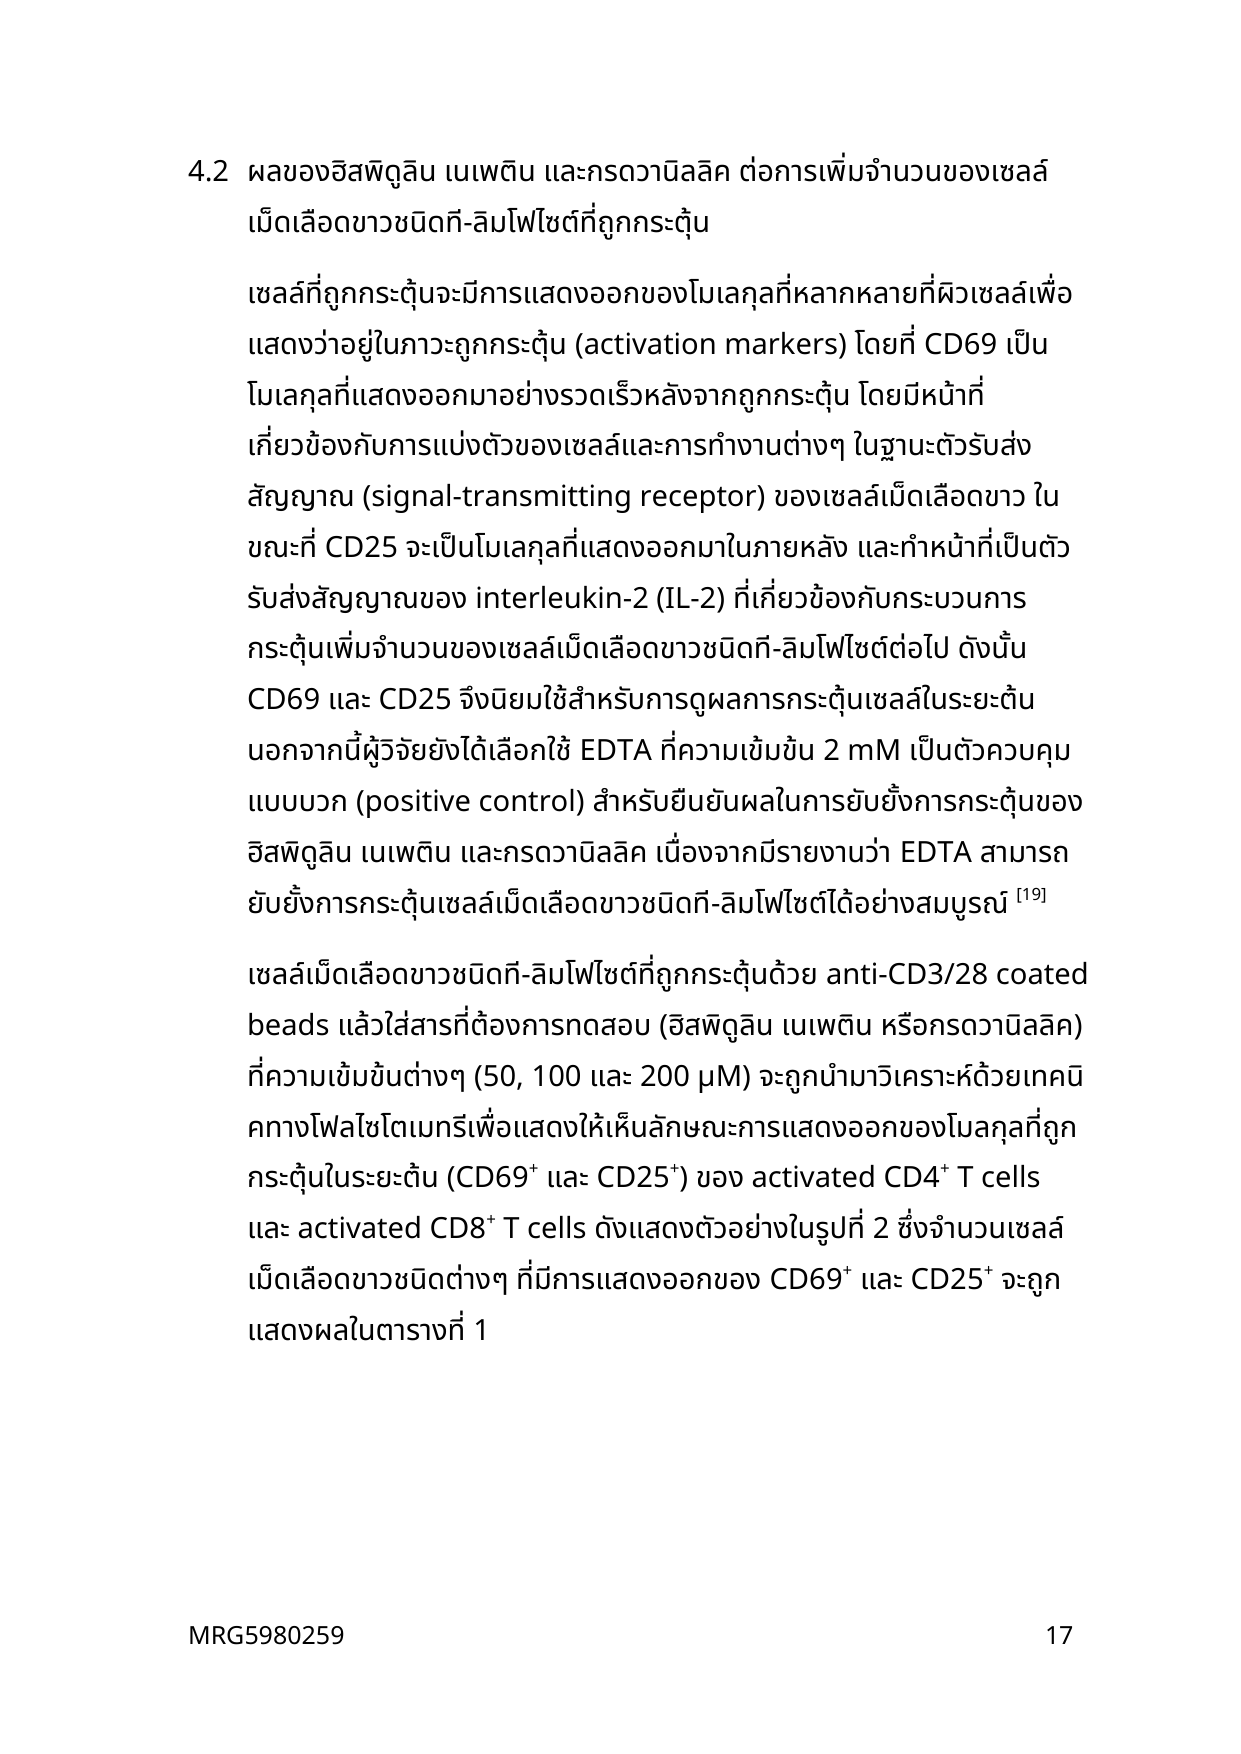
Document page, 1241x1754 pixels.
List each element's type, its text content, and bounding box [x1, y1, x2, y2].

text เซลล์เม็ดเลือดขาวชนิดที-ลิมโฟไซต์ที่ถูกกระตุ้นด้วย anti-CD3/28 coated beads แล้วใส่สารที่ต้องการทดสอบ (ฮิสพิดูลิน เนเพติน หรือกรดวานิลลิค) ที่ความเข้มข้นต่างๆ (50, 100 และ 200 µM) จะถูกนำมาวิเคราะห์ด้วยเทคนิคทางโฟลไซโตเมทรีเพื่อแสดงให้เห็นลักษณะการแสดงออกของโมลกุลที่ถูกกระตุ้นในระยะต้น (CD69+ และ CD25+) ของ activated CD4+ T cells และ activated CD8+ T cells ดังแสดงตัวอย่างในรูปที่ 2 ซึ่งจำนวนเซลล์เม็ดเลือดขาวชนิดต่างๆ ที่มีการแสดงออกของ CD69+ และ CD25+ จะถูกแสดงผลในตารางที่ 1 [247, 953, 1090, 1353]
text เซลล์ที่ถูกกระตุ้นจะมีการแสดงออกของโมเลกุลที่หลากหลายที่ผิวเซลล์เพื่อแสดงว่าอยู่ในภาวะถูกกระตุ้น (activation markers) โดยที่ CD69 เป็นโมเลกุลที่แสดงออกมาอย่างรวดเร็วหลังจากถูกกระตุ้น โดยมีหน้าที่เกี่ยวข้องกับการแบ่งตัวของเซลล์และการทำงานต่างๆ ในฐานะตัวรับส่งสัญญาณ (signal-transmitting receptor) ของเซลล์เม็ดเลือดขาว ในขณะที่ CD25 จะเป็นโมเลกุลที่แสดงออกมาในภายหลัง และทำหน้าที่เป็นตัวรับส่งสัญญาณของ interleukin-2 (IL-2) ที่เกี่ยวข้องกับกระบวนการกระตุ้นเพิ่มจำนวนของเซลล์เม็ดเลือดขาวชนิดที-ลิมโฟไซต์ต่อไป ดังนั้น CD69 และ CD25 จึงนิยมใช้สำหรับการดูผลการกระตุ้นเซลล์ในระยะต้น นอกจากนี้ผู้วิจัยยังได้เลือกใช้ EDTA ที่ความเข้มข้น 2 mM เป็นตัวควบคุมแบบบวก (positive control) สำหรับยืนยันผลในการยับยั้งการกระตุ้นของฮิสพิดูลิน เนเพติน และกรดวานิลลิค เนื่องจากมีรายงานว่า EDTA สามารถยับยั้งการกระตุ้นเซลล์เม็ดเลือดขาวชนิดที-ลิมโฟไซต์ได้อย่างสมบูรณ์ [19] [247, 272, 1090, 926]
text 4.2 ผลของฮิสพิดูลิน เนเพติน และกรดวานิลลิค ต่อการเพิ่มจำนวนของเซลล์เม็ดเลือดขาวชนิดที-ลิมโฟไซต์ที่ถูกกระตุ้น [188, 150, 1090, 245]
